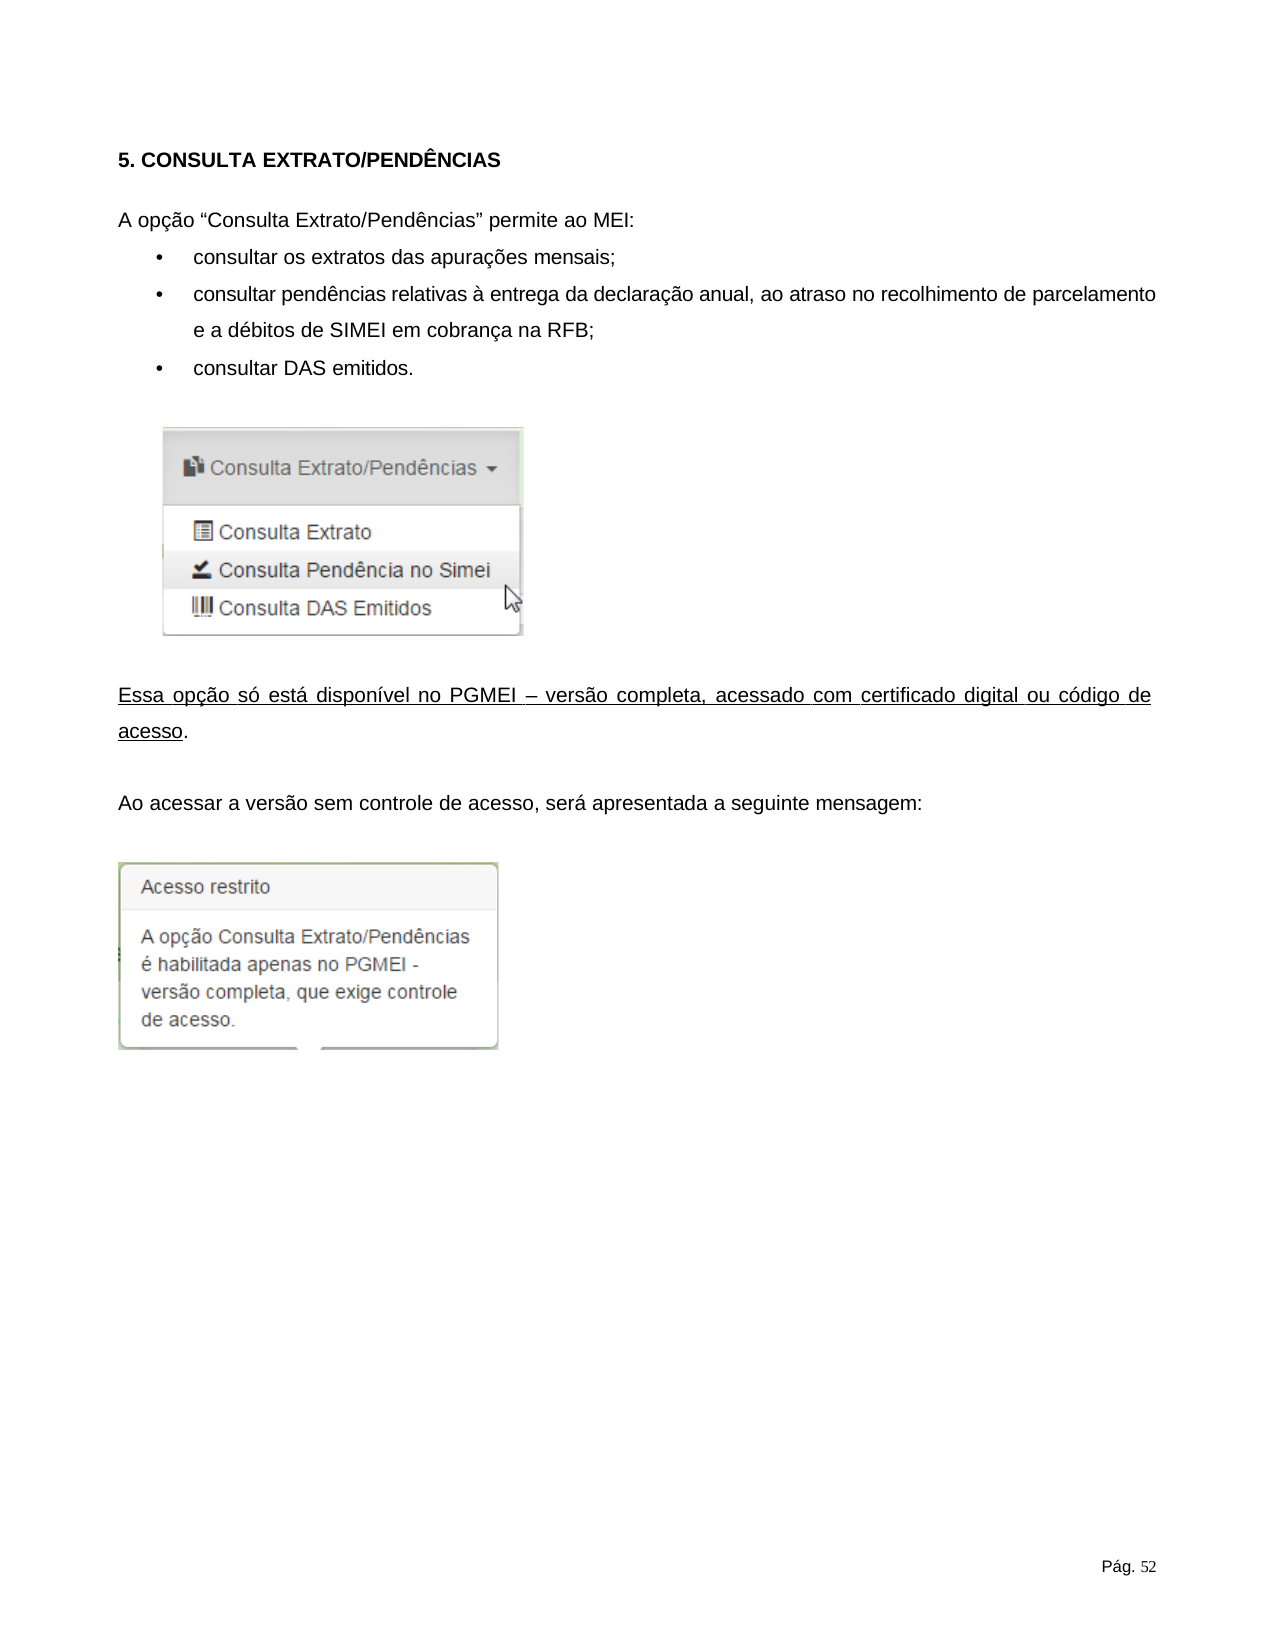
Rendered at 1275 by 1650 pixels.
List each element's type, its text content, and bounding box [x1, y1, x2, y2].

text Ao acessar a versão sem controle de acesso, será apresentada a seguinte mensagem: [118, 791, 1179, 814]
subtitle CONSULTA EXTRATO/PENDÊNCIAS [118, 148, 1179, 172]
picture [162, 427, 524, 636]
text Essa opção só está disponível no PGMEI – versão completa, acessado com certificado digital ou código de acesso. [118, 683, 1179, 743]
picture [118, 862, 499, 1050]
list consultar DAS emitidos. [156, 356, 1179, 380]
list consultar os extratos das apurações mensais; [156, 245, 1179, 269]
list consultar pendências relativas à entrega da declaração anual, ao atraso no recolhimento de parcelamento e a débitos de SIMEI em cobrança na RFB; [156, 282, 1156, 342]
text A opção “Consulta Extrato/Pendências” permite ao MEI: [118, 207, 1179, 231]
